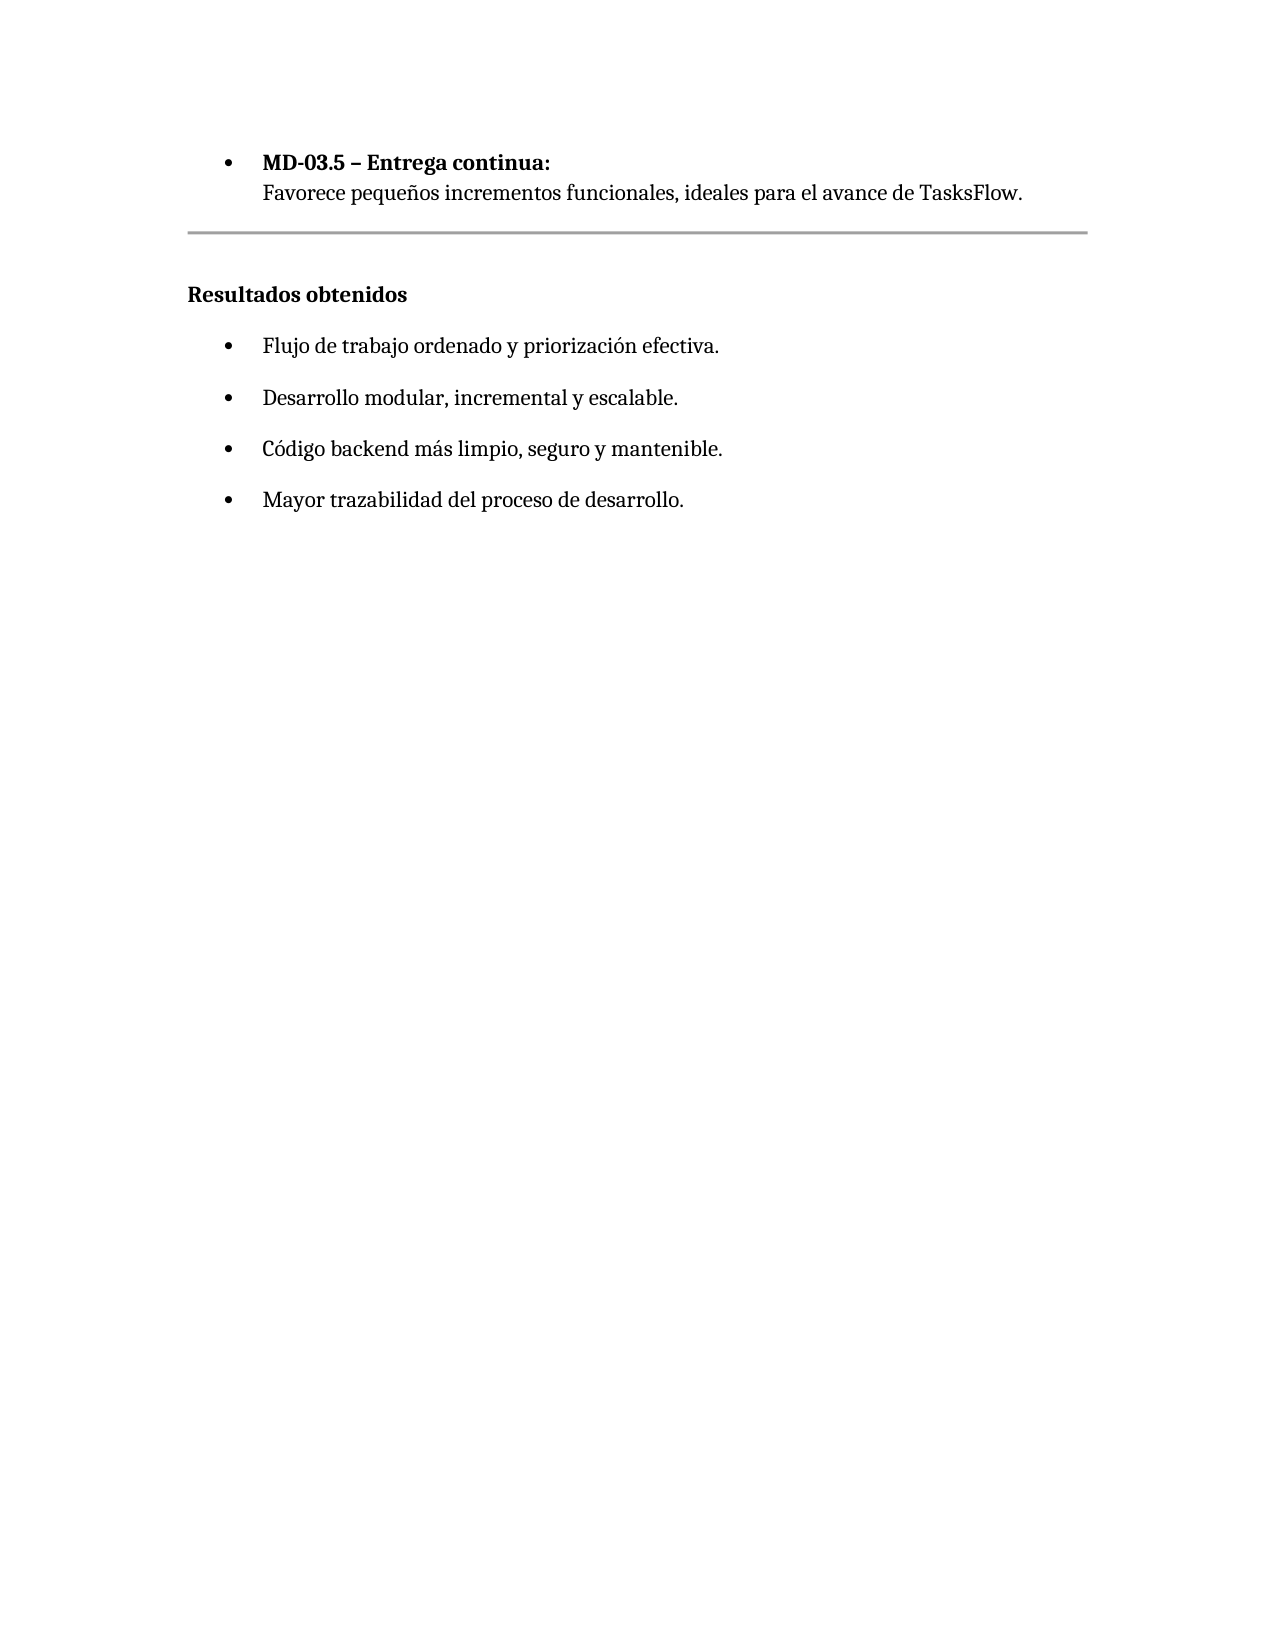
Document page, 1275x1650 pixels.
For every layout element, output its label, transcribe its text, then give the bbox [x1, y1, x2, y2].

list MD-03.5 – Entrega continua: Favorece pequeños incrementos funcionales, ideales para el avance de TasksFlow. [225, 150, 1087, 207]
text Resultados obtenidos [187, 282, 1087, 309]
list Flujo de trabajo ordenado y priorización efectiva. [225, 333, 1087, 360]
list Código backend más limpio, seguro y mantenible. [225, 435, 1087, 462]
list Mayor trazabilidad del proceso de desarrollo. [225, 486, 1087, 513]
list Desarrollo modular, incremental y escalable. [225, 384, 1087, 411]
